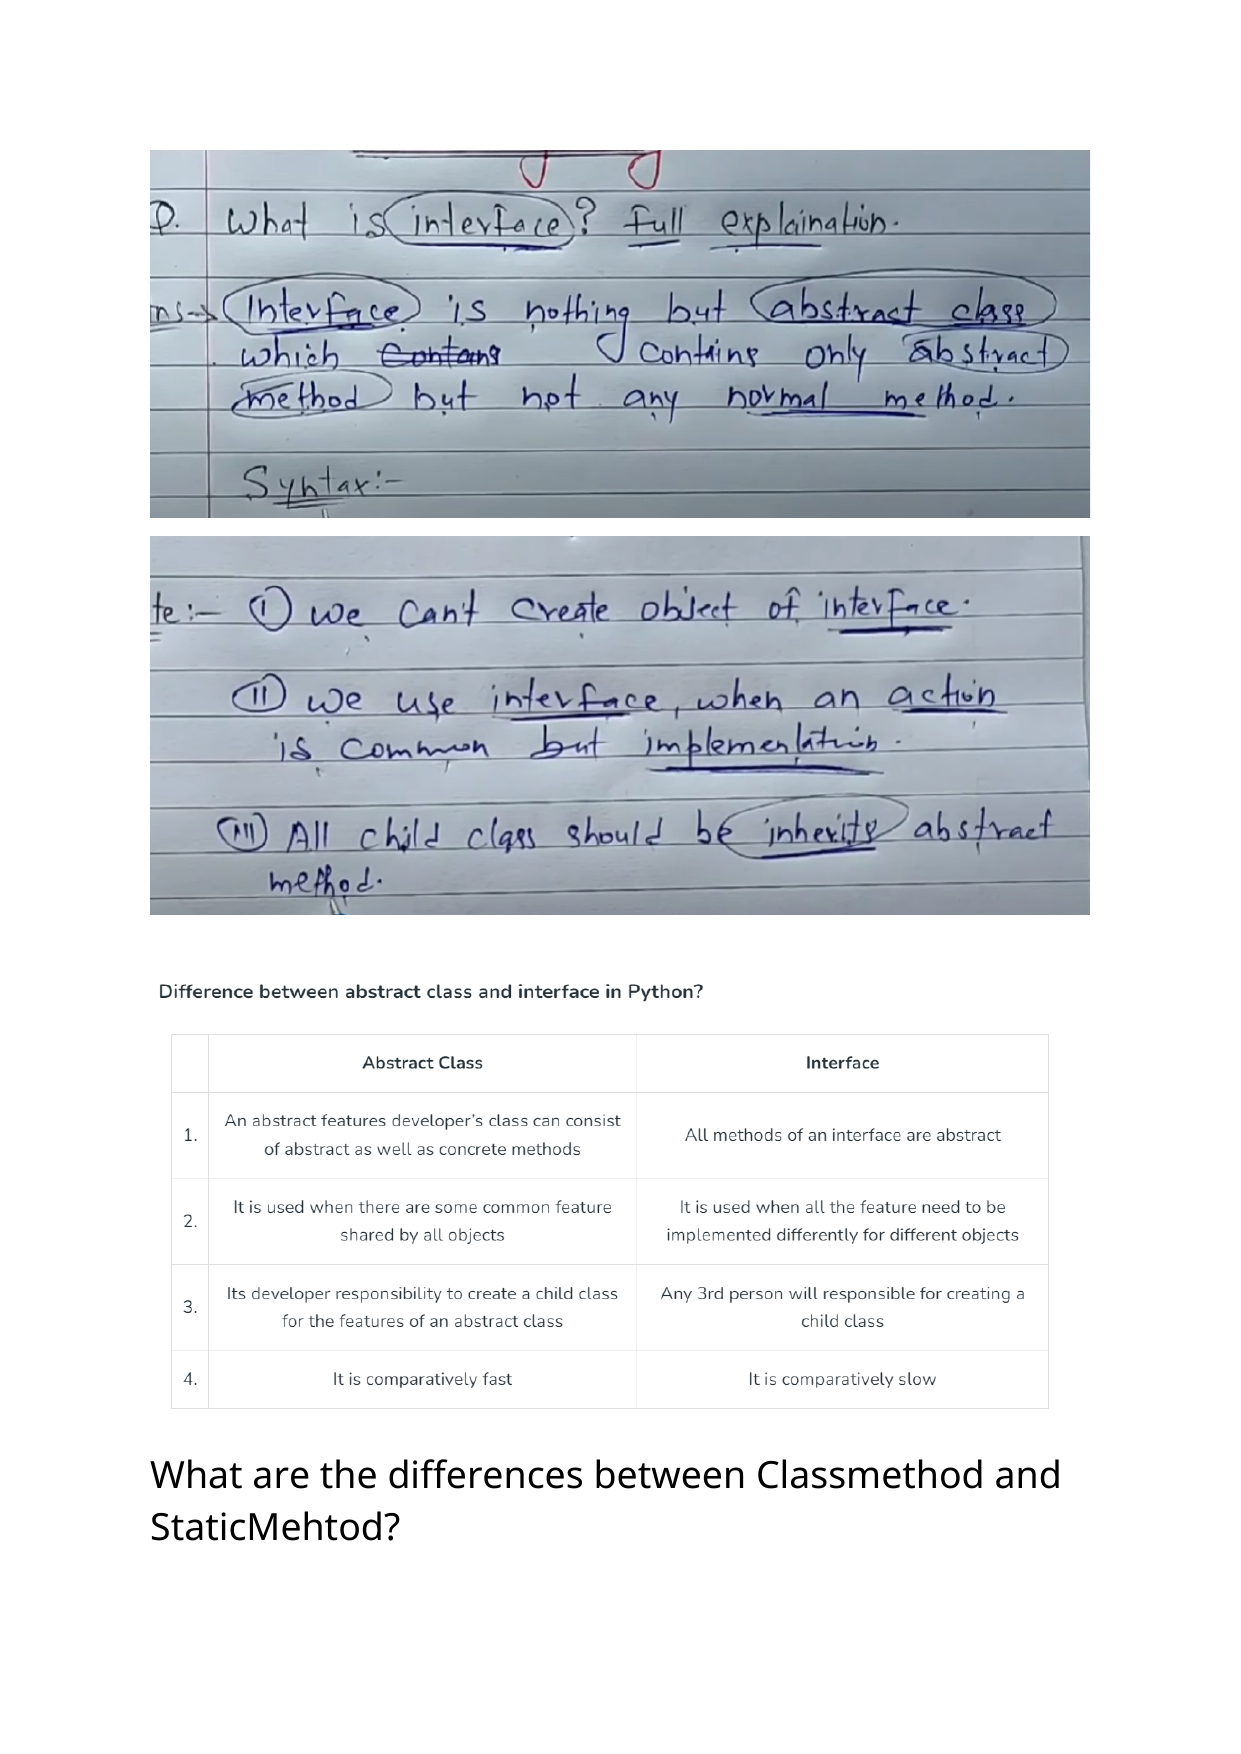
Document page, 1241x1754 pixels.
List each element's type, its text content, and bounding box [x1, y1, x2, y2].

picture [150, 150, 1091, 518]
text What are the differences between Classmethod and StaticMehtod? [150, 1449, 1090, 1551]
picture [150, 980, 1091, 1418]
picture [150, 536, 1091, 915]
